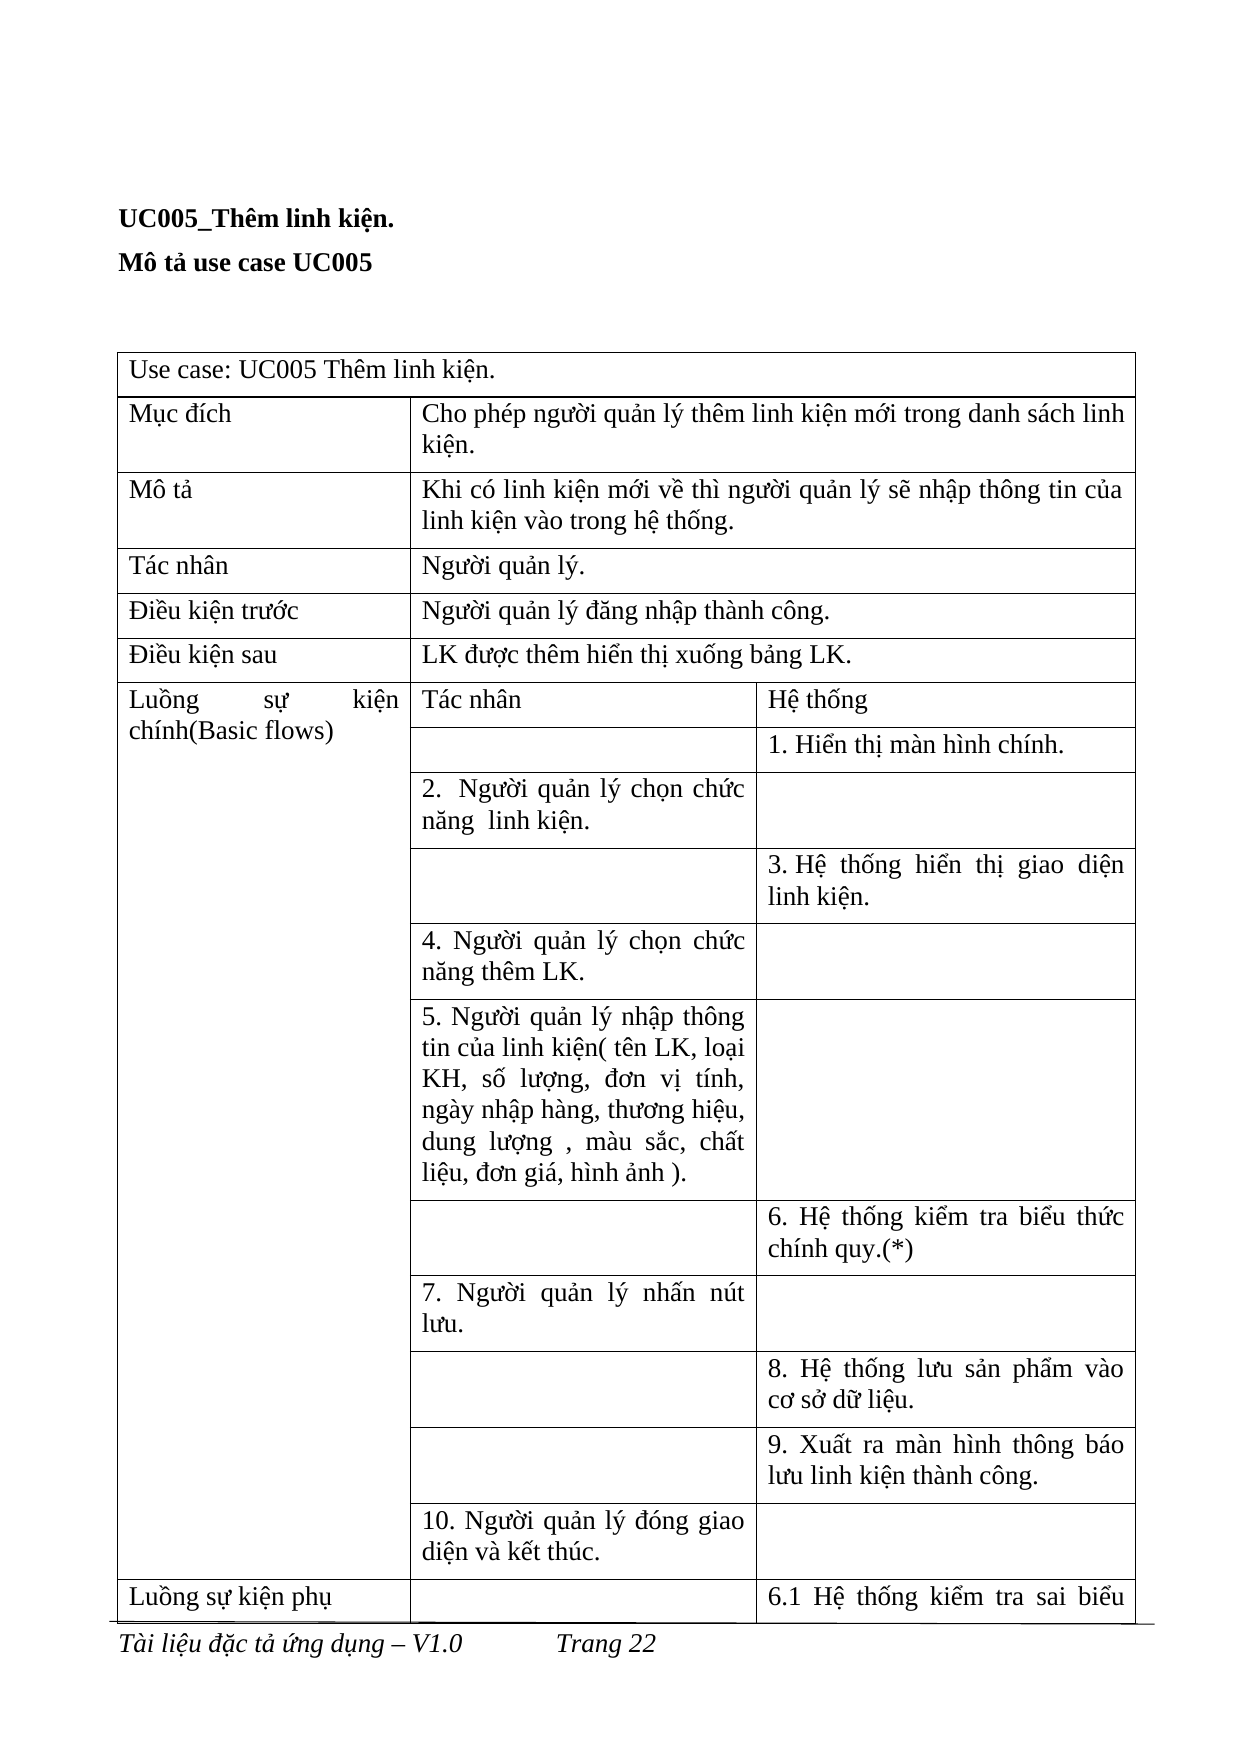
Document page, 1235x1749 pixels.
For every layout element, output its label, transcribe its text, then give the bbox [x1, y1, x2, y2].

table_cell 4. Người quản lý chọn chức năng thêm LK. [411, 924, 756, 999]
table_cell Người quản lý đăng nhập thành công. [411, 594, 1135, 637]
table_cell 10. Người quản lý đóng giao diện và kết thúc. [411, 1504, 756, 1578]
table_cell Khi có linh kiện mới về thì người quản lý sẽ nhập thông tin của linh kiện vào trong hệ thống. [411, 473, 1135, 548]
table_cell Luồng sự kiện chính(Basic flows) [118, 683, 410, 1578]
table_cell [757, 1504, 1135, 1578]
table_cell 9. Xuất ra màn hình thông báo lưu linh kiện thành công. [757, 1428, 1135, 1503]
table_cell Điều kiện trước [118, 594, 410, 637]
table_cell Người quản lý chọn chức năng linh kiện. [411, 773, 756, 847]
table_cell [757, 1276, 1135, 1351]
table_cell Hệ thống [757, 683, 1135, 727]
table_cell Tác nhân [118, 549, 410, 593]
table_cell Mô tả [118, 473, 410, 548]
subtitle Mô tả use case UC005 [118, 246, 1146, 277]
table_cell [757, 1000, 1135, 1199]
table_cell Người quản lý. [411, 549, 1135, 593]
table_cell [411, 848, 756, 923]
table_cell Tác nhân [411, 683, 756, 727]
table_cell Mục đích [118, 397, 410, 472]
table_cell [411, 1200, 756, 1275]
table_cell Điều kiện sau [118, 638, 410, 682]
table_cell Cho phép người quản lý thêm linh kiện mới trong danh sách linh kiện. [411, 397, 1135, 472]
table_cell 7. Người quản lý nhấn nút lưu. [411, 1276, 756, 1351]
table_cell [757, 924, 1135, 999]
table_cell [118, 1580, 410, 1616]
table_cell [411, 1580, 756, 1616]
table_cell Hệ thống hiển thị giao diện linh kiện. [757, 848, 1135, 923]
table_cell 6. Hệ thống kiểm tra biểu thức chính quy.(*) [757, 1200, 1135, 1275]
table_cell Hiển thị màn hình chính. [757, 728, 1135, 771]
table_cell [411, 1352, 756, 1427]
table_cell [411, 1428, 756, 1503]
subtitle UC005_Thêm linh kiện. [118, 202, 1146, 233]
table_cell 8. Hệ thống lưu sản phẩm vào cơ sở dữ liệu. [757, 1352, 1135, 1427]
table_cell [411, 728, 756, 771]
table_header Use case: UC005 Thêm linh kiện. [118, 353, 1135, 396]
table_cell [757, 773, 1135, 847]
table_cell LK được thêm hiển thị xuống bảng LK. [411, 638, 1135, 682]
table_cell 5. Người quản lý nhập thông tin của linh kiện( tên LK, loại KH, số lượng, đơn vị tính, ngày nhập hàng, thương hiệu, dung lượng , màu sắc, chất liệu, đơn giá, hình ảnh ). [411, 1000, 756, 1199]
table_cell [757, 1580, 1135, 1616]
